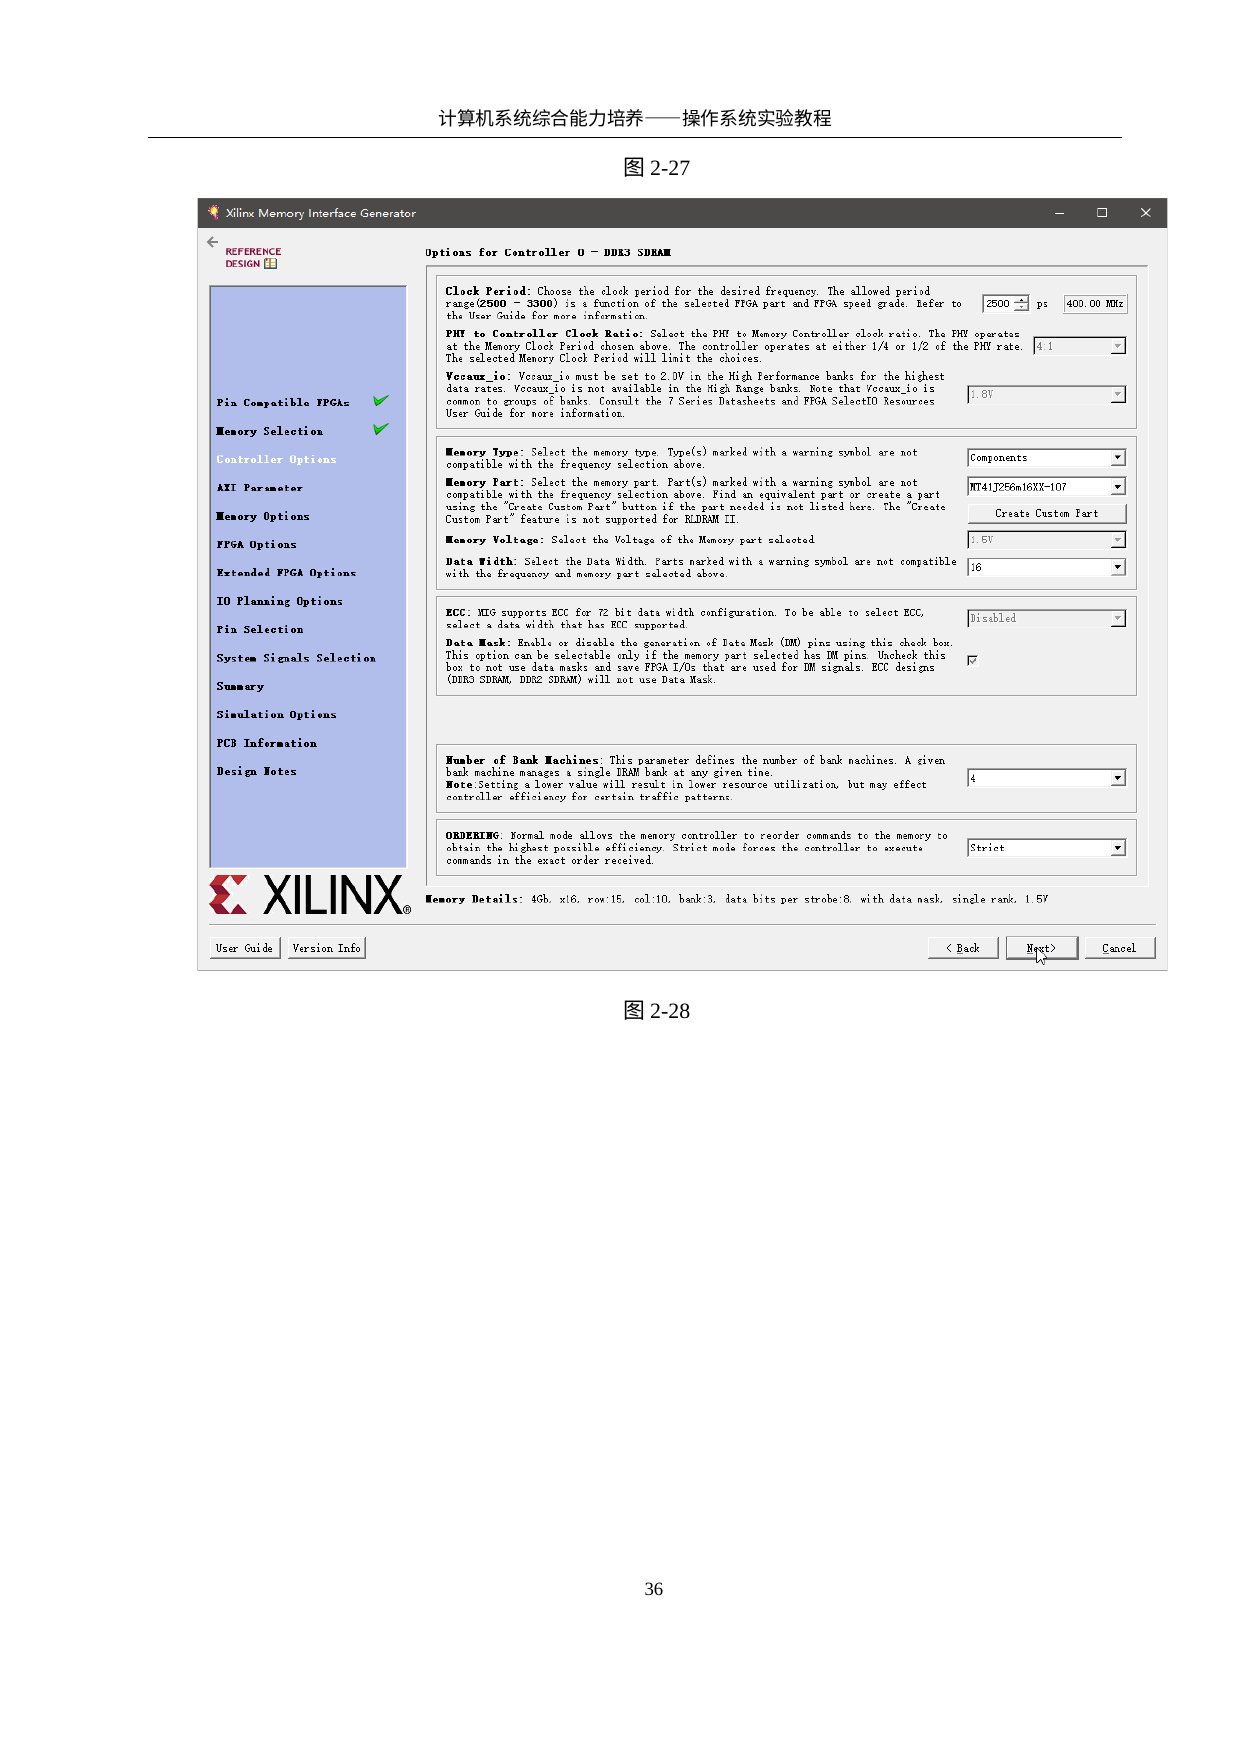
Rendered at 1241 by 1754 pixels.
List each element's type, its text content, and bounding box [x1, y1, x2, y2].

text 图2-28 [148, 992, 1122, 1025]
picture [197, 198, 1168, 971]
text 图2-27 [148, 150, 1122, 182]
